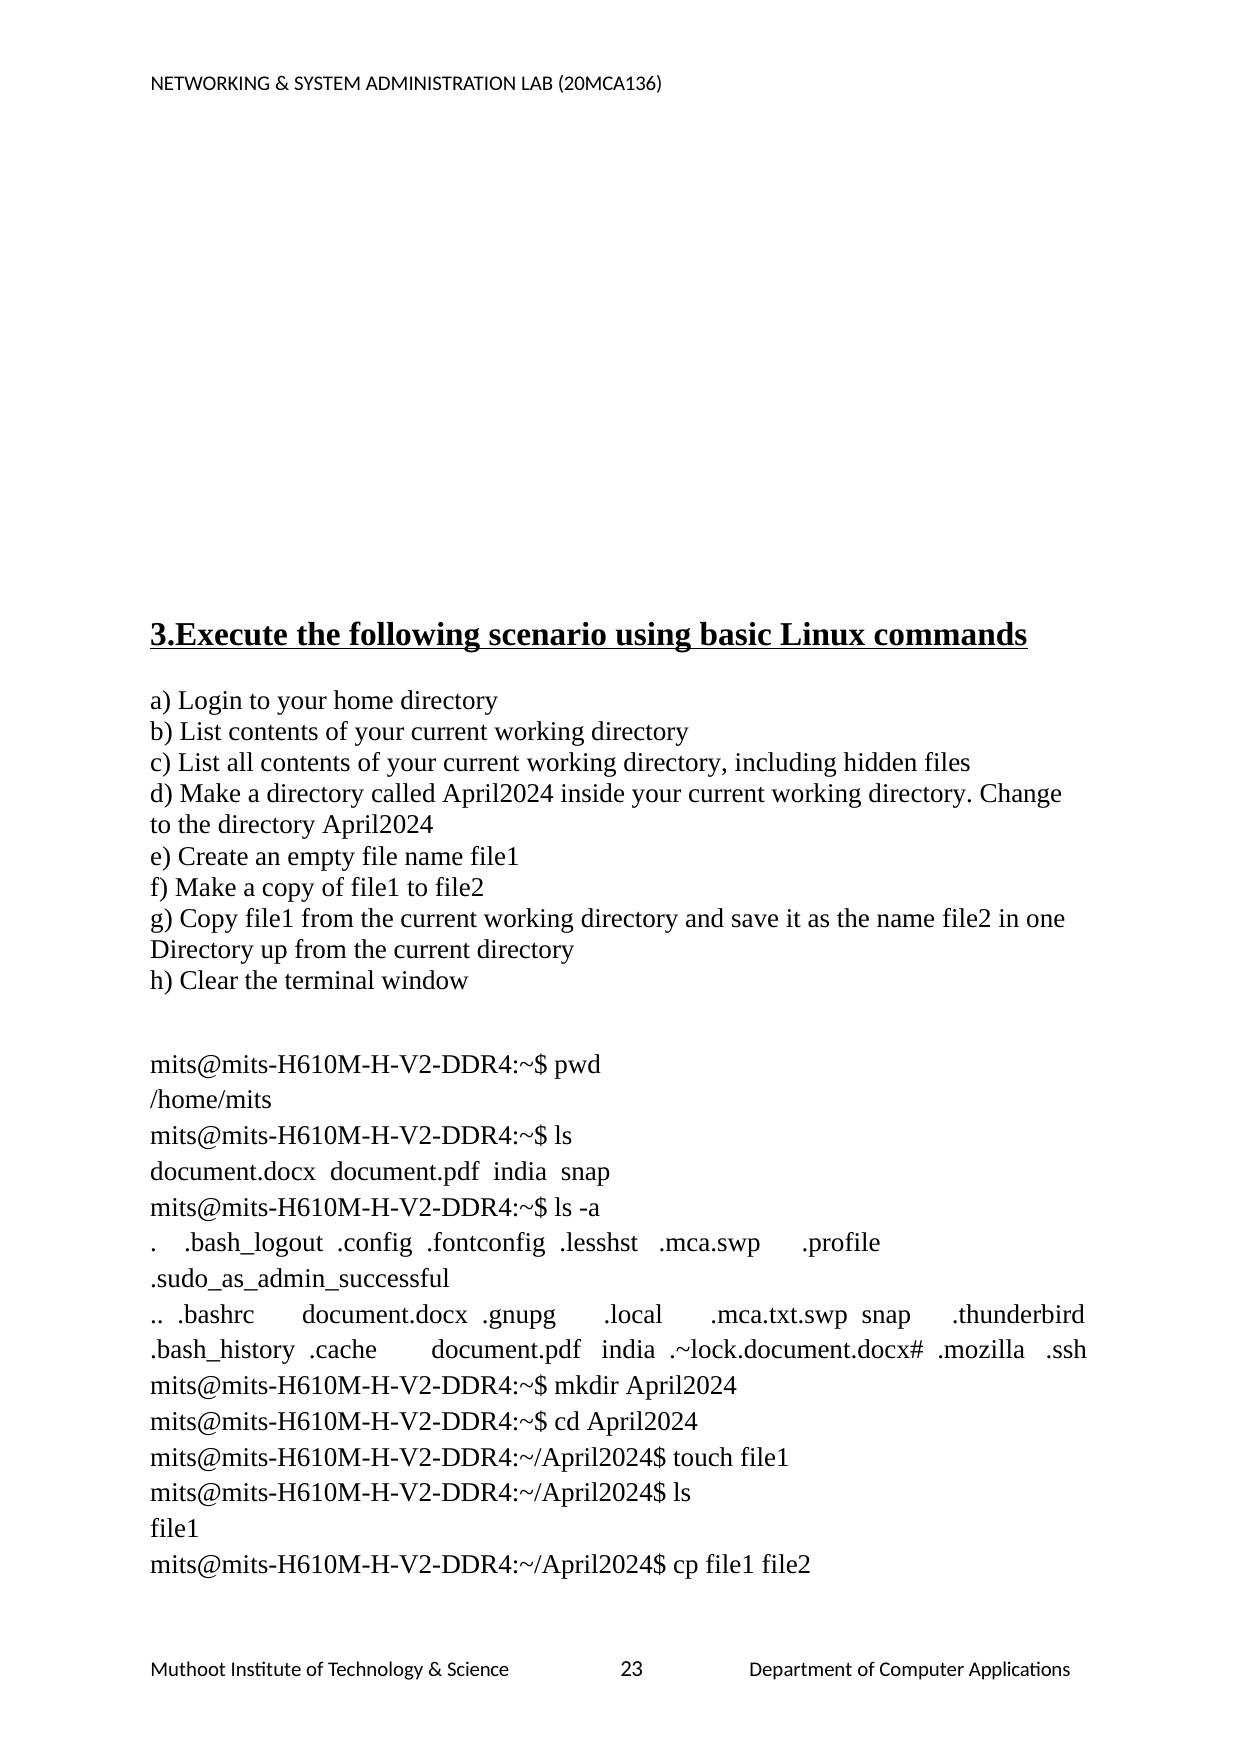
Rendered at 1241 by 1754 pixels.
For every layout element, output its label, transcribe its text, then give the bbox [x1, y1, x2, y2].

text file1 [150, 1512, 1090, 1543]
text /home/mits [150, 1083, 1090, 1115]
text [150, 1477, 1090, 1508]
text document.docx document.pdf india snap [150, 1155, 1090, 1186]
text .bash_history .cache document.pdf india .~lock.document.docx# .mozilla .ssh [150, 1334, 1090, 1365]
text 3.Execute the following scenario using basic Linux commands [150, 614, 1090, 653]
text mits@mits-H610M-H-V2-DDR4:~$ mkdir April2024 [150, 1369, 1090, 1401]
text .. .bashrc document.docx .gnupg .local .mca.txt.swp snap .thunderbird [150, 1298, 1090, 1329]
text c) List all contents of your current working directory, including hidden files [150, 746, 1090, 777]
text e) Create an empty file name file1 [150, 840, 1090, 871]
text b) List contents of your current working directory [150, 715, 1090, 746]
text . .bash_logout .config .fontconfig .lesshst .mca.swp .profile .sudo_as_admin_successful [150, 1226, 1090, 1293]
text g) Copy file1 from the current working directory and save it as the name file2 in one Directory up from the current directory [150, 902, 1090, 964]
text mits@mits-H610M-H-V2-DDR4:~$ pwd [150, 1048, 1090, 1079]
text mits@mits-H610M-H-V2-DDR4:~/April2024$ cp file1 file2 [150, 1548, 1090, 1579]
text mits@mits-H610M-H-V2-DDR4:~$ cd April2024 [150, 1405, 1090, 1436]
text a) Login to your home directory [150, 684, 1090, 715]
text d) Make a directory called April2024 inside your current working directory. Change to the directory April2024 [150, 777, 1090, 840]
text mits@mits-H610M-H-V2-DDR4:~$ ls [150, 1119, 1090, 1150]
text mits@mits-H610M-H-V2-DDR4:~$ ls -a [150, 1191, 1090, 1222]
text h) Clear the terminal window [150, 964, 1090, 995]
text f) Make a copy of file1 to file2 [150, 871, 1090, 902]
text mits@mits-H610M-H-V2-DDR4:~/April2024$ touch file1 [150, 1441, 1090, 1472]
